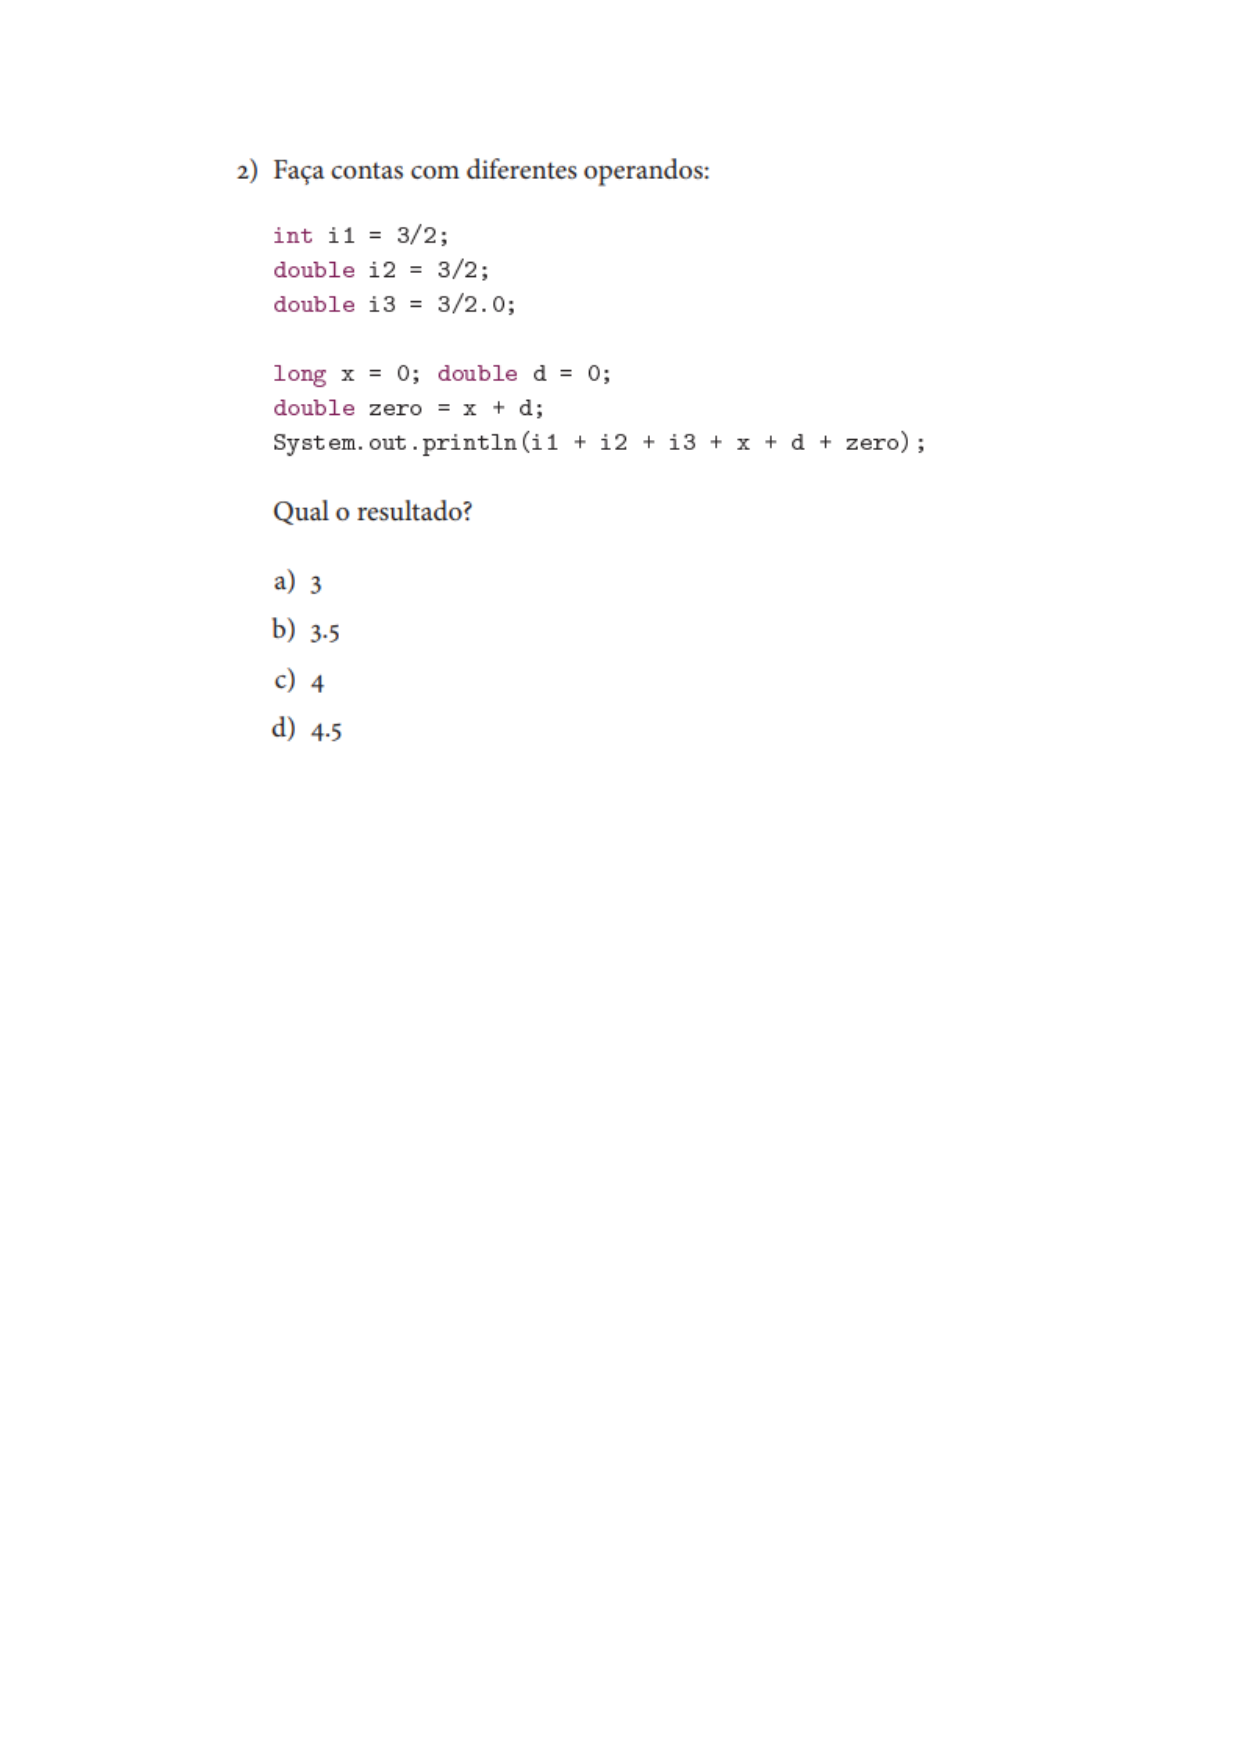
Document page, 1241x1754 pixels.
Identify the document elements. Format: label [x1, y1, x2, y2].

picture [220, 146, 1019, 754]
